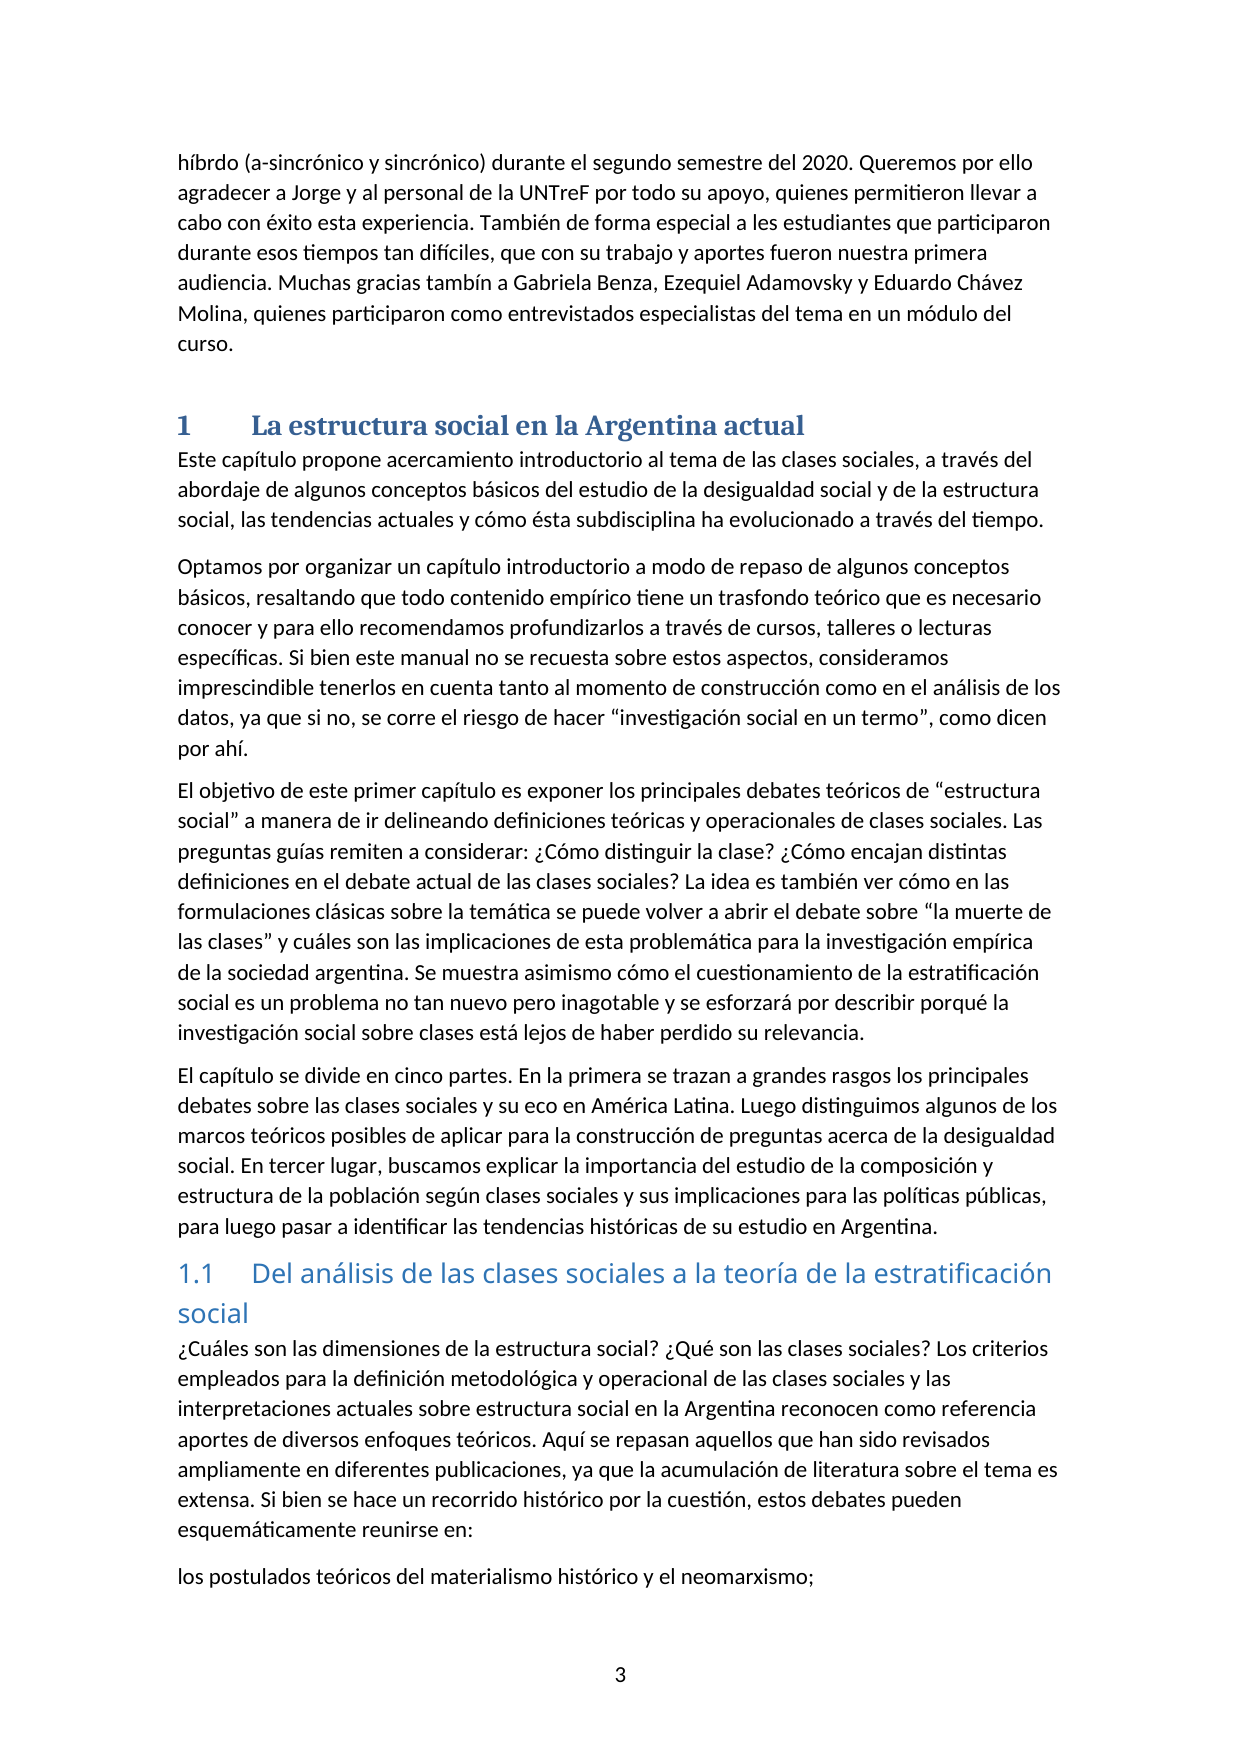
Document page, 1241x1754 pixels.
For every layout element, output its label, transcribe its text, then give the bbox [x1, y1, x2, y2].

text El objetivo de este primer capítulo es exponer los principales debates teóricos de “estructura social” a manera de ir delineando definiciones teóricas y operacionales de clases sociales. Las preguntas guías remiten a considerar: ¿Cómo distinguir la clase? ¿Cómo encajan distintas definiciones en el debate actual de las clases sociales? La idea es también ver cómo en las formulaciones clásicas sobre la temática se puede volver a abrir el debate sobre “la muerte de las clases” y cuáles son las implicaciones de esta problemática para la investigación empírica de la sociedad argentina. Se muestra asimismo cómo el cuestionamiento de la estratificación social es un problema no tan nuevo pero inagotable y se esforzará por describir porqué la investigación social sobre clases está lejos de haber perdido su relevancia. [177, 776, 1063, 1046]
subtitle 1.1 Del análisis de las clases sociales a la teoría de la estratificación social [177, 1254, 1063, 1331]
text Optamos por organizar un capítulo introductorio a modo de repaso de algunos conceptos básicos, resaltando que todo contenido empírico tiene un trasfondo teórico que es necesario conocer y para ello recomendamos profundizarlos a través de cursos, talleres o lecturas específicas. Si bien este manual no se recuesta sobre estos aspectos, consideramos imprescindible tenerlos en cuenta tanto al momento de construcción como en el análisis de los datos, ya que si no, se corre el riesgo de hacer “investigación social en un termo”, como dicen por ahí. [177, 552, 1063, 762]
text El capítulo se divide en cinco partes. En la primera se trazan a grandes rasgos los principales debates sobre las clases sociales y su eco en América Latina. Luego distinguimos algunos de los marcos teóricos posibles de aplicar para la construcción de preguntas acerca de la desigualdad social. En tercer lugar, buscamos explicar la importancia del estudio de la composición y estructura de la población según clases sociales y sus implicaciones para las políticas públicas, para luego pasar a identificar las tendencias históricas de su estudio en Argentina. [177, 1061, 1063, 1240]
subtitle 1 La estructura social en la Argentina actual [177, 409, 1063, 443]
